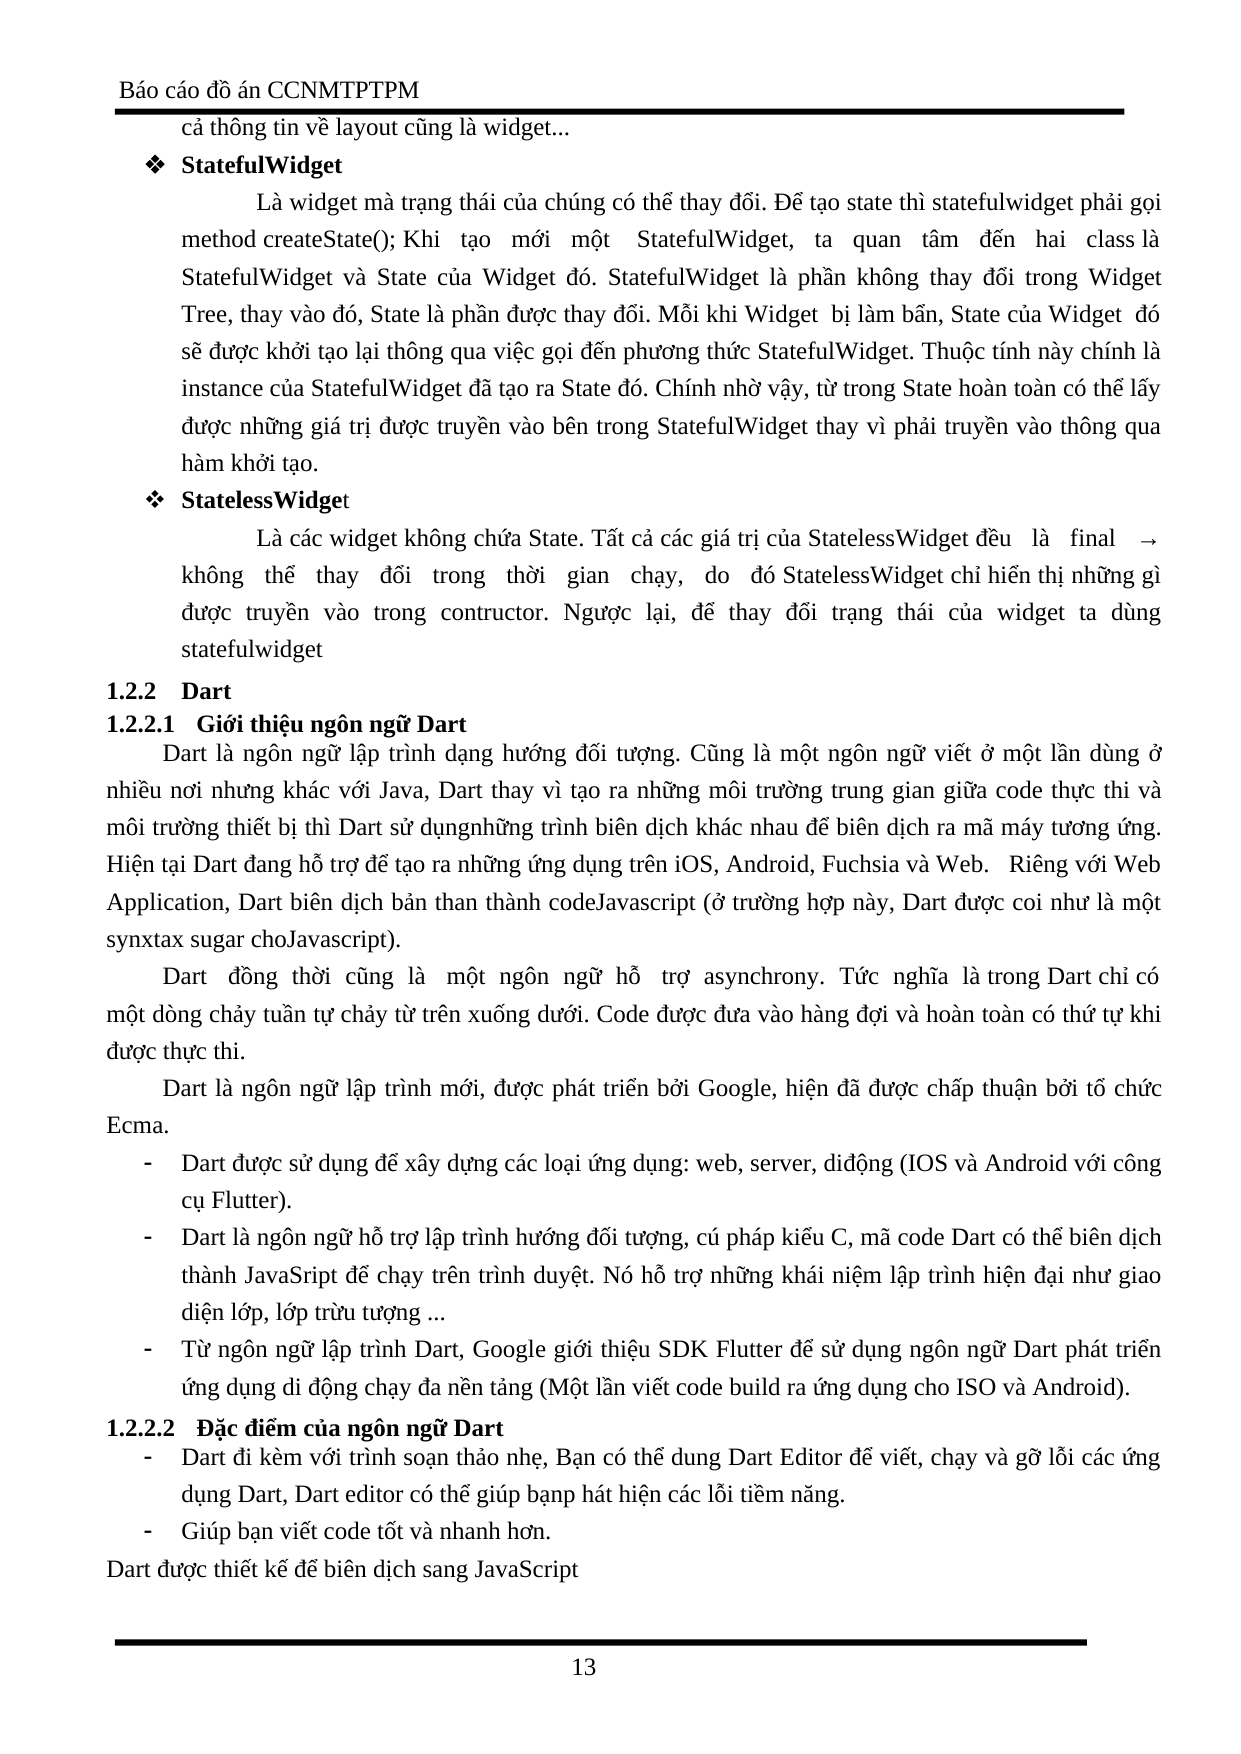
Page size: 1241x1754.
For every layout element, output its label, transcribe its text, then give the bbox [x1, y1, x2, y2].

list Từ ngôn ngữ lập trình Dart, Google giới thiệu SDK Flutter để sử dụng ngôn ngữ Dart phát triển ứng dụng di động chạy đa nền tảng (Một lần viết code build ra ứng dụng cho ISO và Android). [144, 1334, 1163, 1400]
subtitle Dart [106, 676, 1163, 705]
list Dart đi kèm với trình soạn thảo nhẹ, Bạn có thể dung Dart Editor để viết, chạy và gỡ lỗi các ứng dụng Dart, Dart editor có thể giúp bạnp hát hiện các lỗi tiềm năng. [144, 1442, 1163, 1508]
text Dart đồng thời cũng là một ngôn ngữ hỗ trợ asynchrony. Tức nghĩa là trong Dart chỉ có một dòng chảy tuần tự chảy từ trên xuống dưới. Code được đưa vào hàng đợi và hoàn toàn có thứ tự khi được thực thi. [106, 961, 1163, 1065]
text Dart là ngôn ngữ lập trình mới, được phát triển bởi Google, hiện đã được chấp thuận bởi tổ chức Ecma. [106, 1073, 1163, 1139]
text Là các widget không chứa State. Tất cả các giá trị của StatelessWidget đều là final → không thể thay đổi trong thời gian chạy, do đó StatelessWidget chỉ hiển thị những gì được truyền vào trong contructor. Ngược lại, để thay đổi trạng thái của widget ta dùng statefulwidget [181, 523, 1163, 663]
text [181, 112, 1163, 141]
list Giúp bạn viết code tốt và nhanh hơn. [144, 1516, 1163, 1545]
list Dart được sử dụng để xây dựng các loại ứng dụng: web, server, diđộng (IOS và Android với công cụ Flutter). [144, 1148, 1163, 1214]
list Dart là ngôn ngữ hỗ trợ lập trình hướng đối tượng, cú pháp kiểu C, mã code Dart có thể biên dịch thành JavaSript để chạy trên trình duyệt. Nó hỗ trợ những khái niệm lập trình hiện đại như giao diện lớp, lớp trừu tượng ... [144, 1222, 1163, 1326]
list StatefulWidget [144, 150, 1163, 178]
subtitle Giới thiệu ngôn ngữ Dart [106, 709, 1163, 738]
text Là widget mà trạng thái của chúng có thể thay đổi. Để tạo state thì statefulwidget phải gọi method createState(); Khi tạo mới một StatefulWidget, ta quan tâm đến hai class là StatefulWidget và State của Widget đó. StatefulWidget là phần không thay đổi trong Widget Tree, thay vào đó, State là phần được thay đổi. Mỗi khi Widget bị làm bẩn, State của Widget đó sẽ được khởi tạo lại thông qua việc gọi đến phương thức StatefulWidget. Thuộc tính này chính là instance của StatefulWidget đã tạo ra State đó. Chính nhờ vậy, từ trong State hoàn toàn có thể lấy được những giá trị được truyền vào bên trong StatefulWidget thay vì phải truyền vào thông qua hàm khởi tạo. [181, 187, 1163, 477]
subtitle Đặc điểm của ngôn ngữ Dart [106, 1413, 1163, 1442]
list StatelessWidget [144, 485, 1163, 514]
text Dart được thiết kế để biên dịch sang JavaScript [106, 1554, 1163, 1582]
text Dart là ngôn ngữ lập trình dạng hướng đối tượng. Cũng là một ngôn ngữ viết ở một lần dùng ở nhiều nơi nhưng khác với Java, Dart thay vì tạo ra những môi trường trung gian giữa code thực thi và môi trường thiết bị thì Dart sử dụngnhững trình biên dịch khác nhau để biên dịch ra mã máy tương ứng. Hiện tại Dart đang hỗ trợ để tạo ra những ứng dụng trên iOS, Android, Fuchsia và Web. Riêng với Web Application, Dart biên dịch bản than thành codeJavascript (ở trường hợp này, Dart được coi như là một synxtax sugar choJavascript). [106, 738, 1163, 953]
